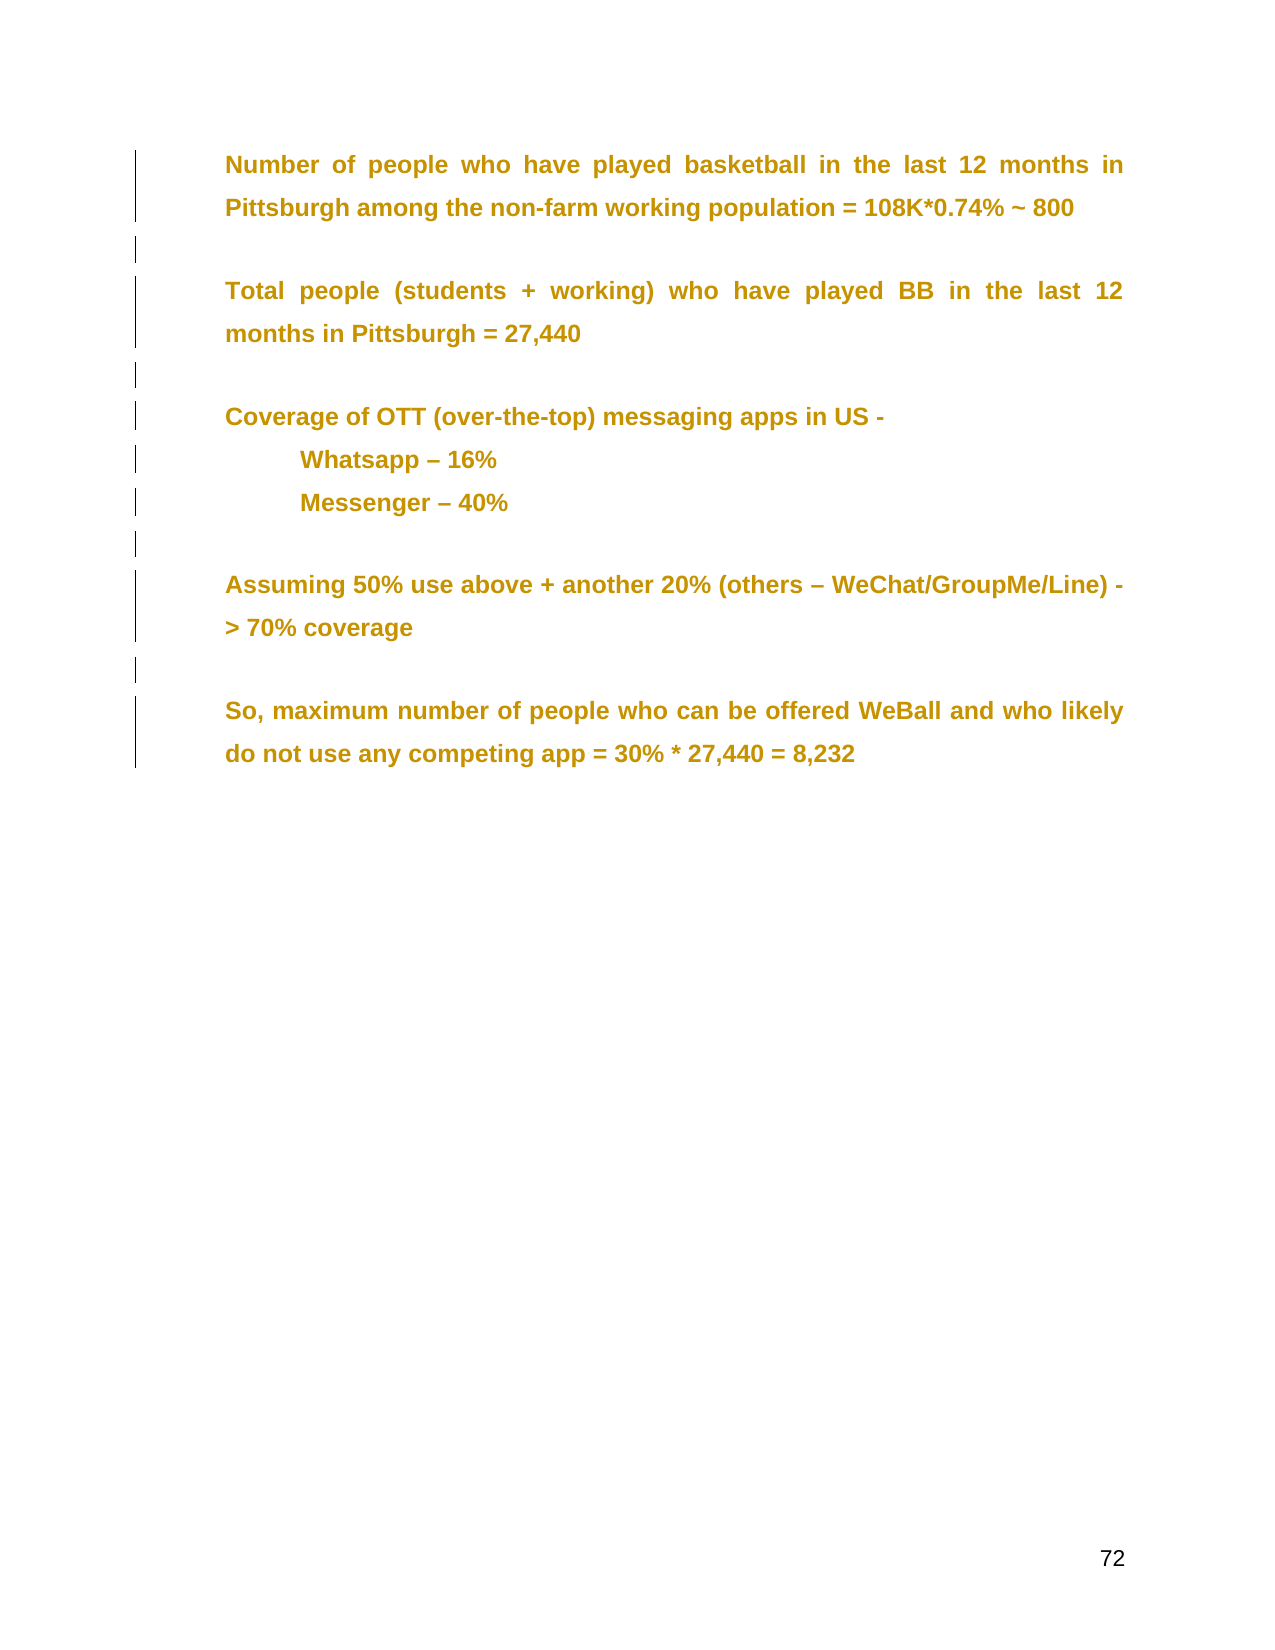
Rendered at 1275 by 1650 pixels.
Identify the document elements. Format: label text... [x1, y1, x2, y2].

text Assuming 50% use above + another 20% (others – WeChat/GroupMe/Line) -> 70% coverage [225, 570, 1125, 642]
text Number of people who have played basketball in the last 12 months in Pittsburgh among the non-farm working population = 108K*0.74% ~ 800 [225, 150, 1125, 222]
text Messenger – 40% [225, 488, 1125, 516]
text Coverage of OTT (over-the-top) messaging apps in US - [150, 401, 1125, 430]
text So, maximum number of people who can be offered WeBall and who likely do not use any competing app = 30% * 27,440 = 8,232 [225, 696, 1125, 768]
text Whatsapp – 16% [225, 444, 1125, 473]
text Total people (students + working) who have played BB in the last 12 months in Pittsburgh = 27,440 [225, 276, 1125, 348]
